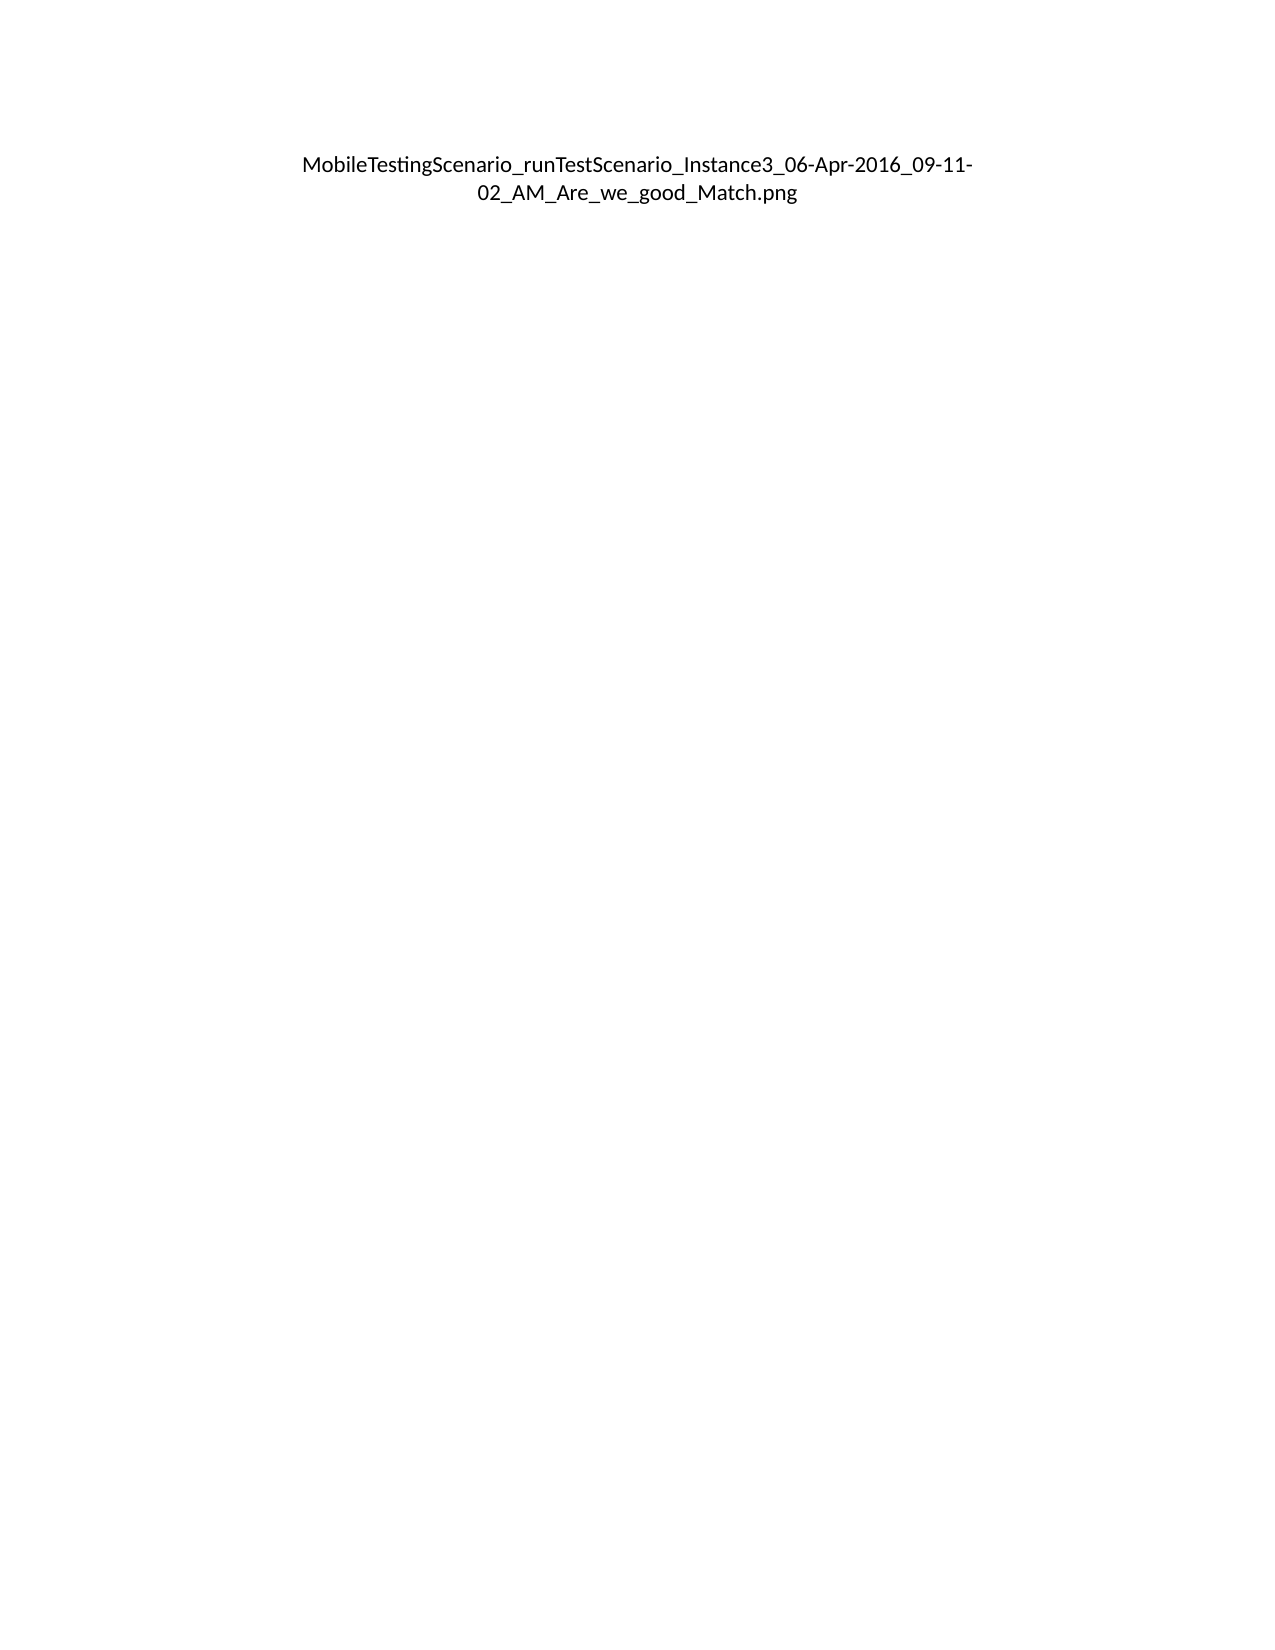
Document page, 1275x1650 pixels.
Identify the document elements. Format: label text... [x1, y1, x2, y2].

text MobileTestingScenario_runTestScenario_Instance3_06-Apr-2016_09-11-02_AM_Are_we_good_Match.png [150, 150, 1125, 218]
